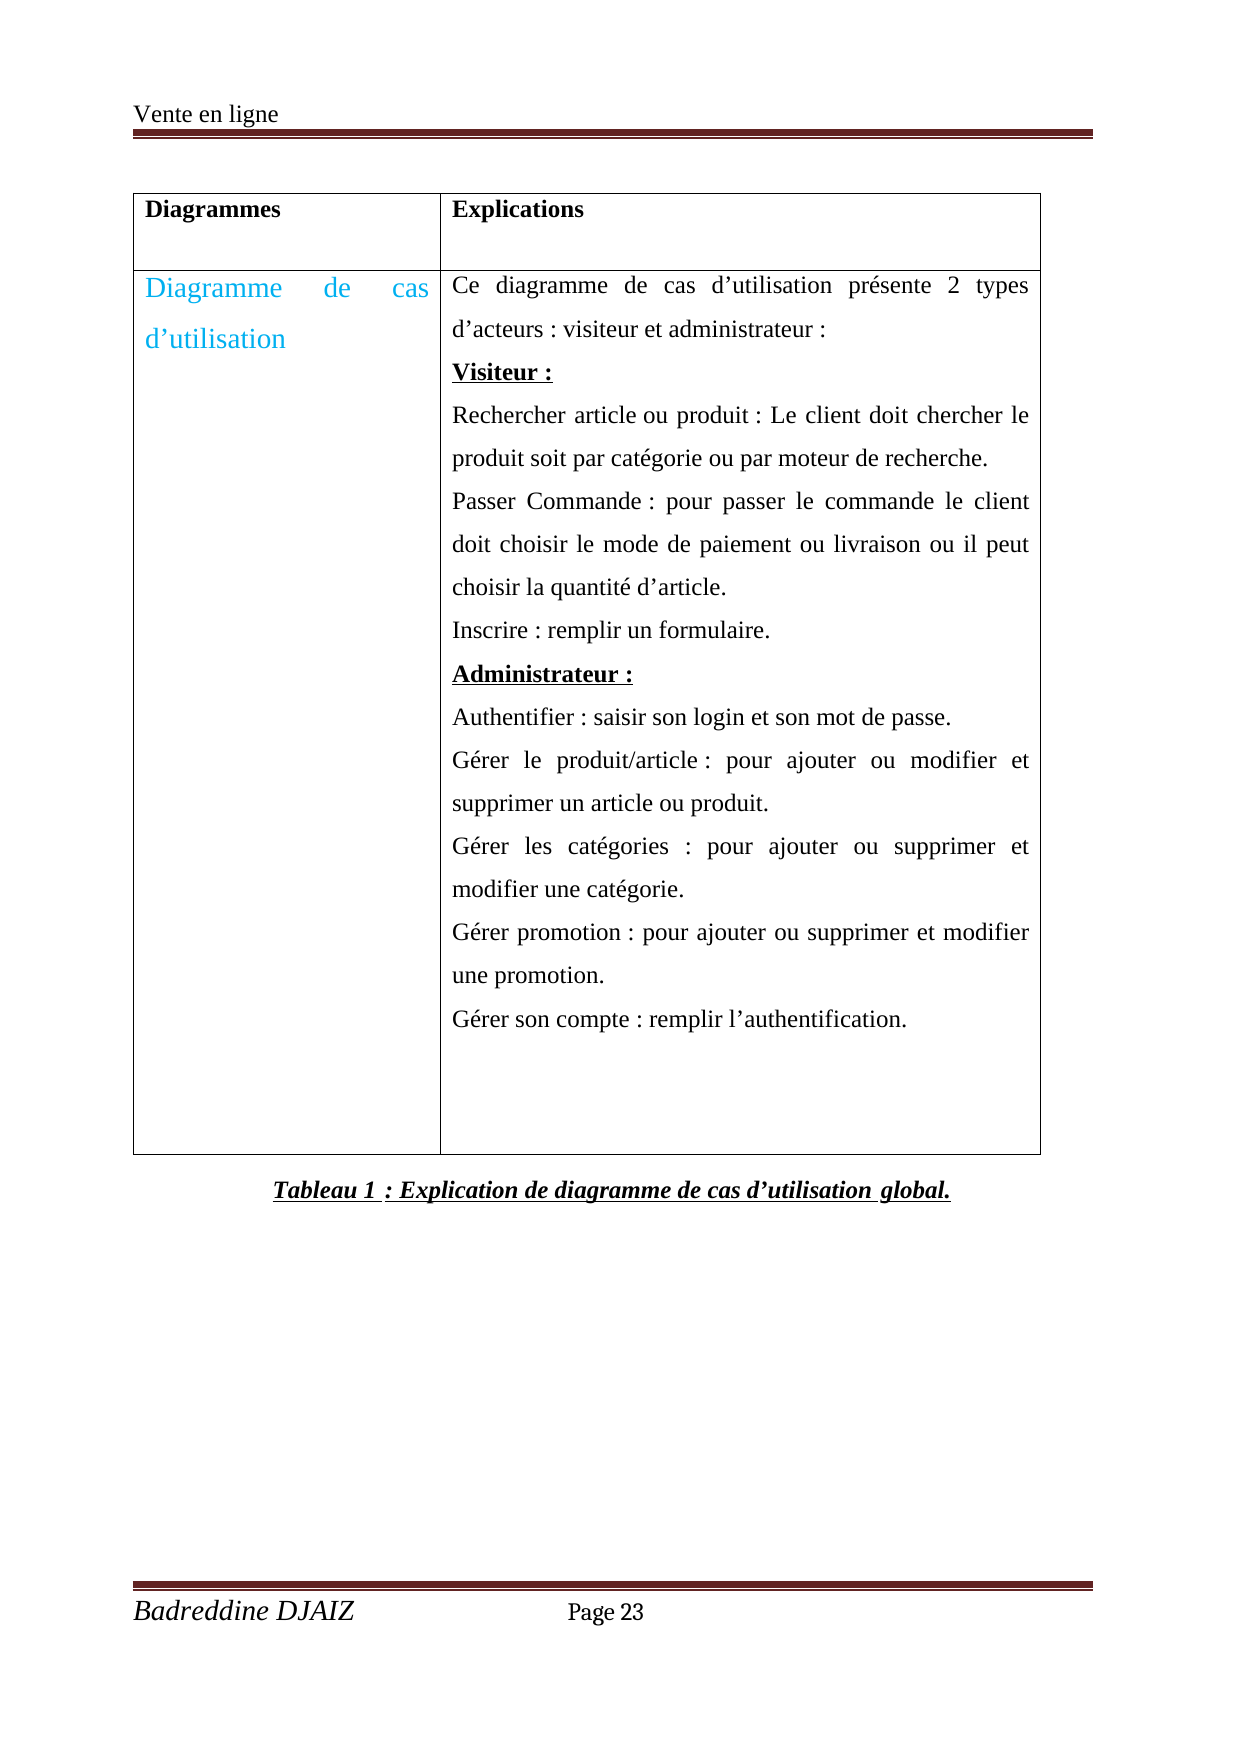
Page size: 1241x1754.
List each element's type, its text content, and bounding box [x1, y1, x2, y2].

table_cell Diagramme de cas d’utilisation [134, 271, 440, 1154]
subtitle Tableau 1 : Explication de diagramme de cas d’utilisation global. [133, 1176, 1093, 1204]
table_header Diagrammes [134, 194, 440, 269]
table_cell Ce diagramme de cas d’utilisation présente 2 types d’acteurs : visiteur et administrateur : Visiteur : Rechercher article ou produit : Le client doit chercher le produit soit par catégorie ou par moteur de recherche. Passer Commande : pour passer le commande le client doit choisir le mode de paiement ou livraison ou il peut choisir la quantité d’article. Inscrire : remplir un formulaire. Administrateur : Authentifier : saisir son login et son mot de passe. Gérer le produit/article : pour ajouter ou modifier et supprimer un article ou produit. Gérer les catégories : pour ajouter ou supprimer et modifier une catégorie. Gérer promotion : pour ajouter ou supprimer et modifier une promotion. Gérer son compte : remplir l’authentification. [441, 271, 1040, 1154]
table_header Explications [441, 194, 1040, 269]
